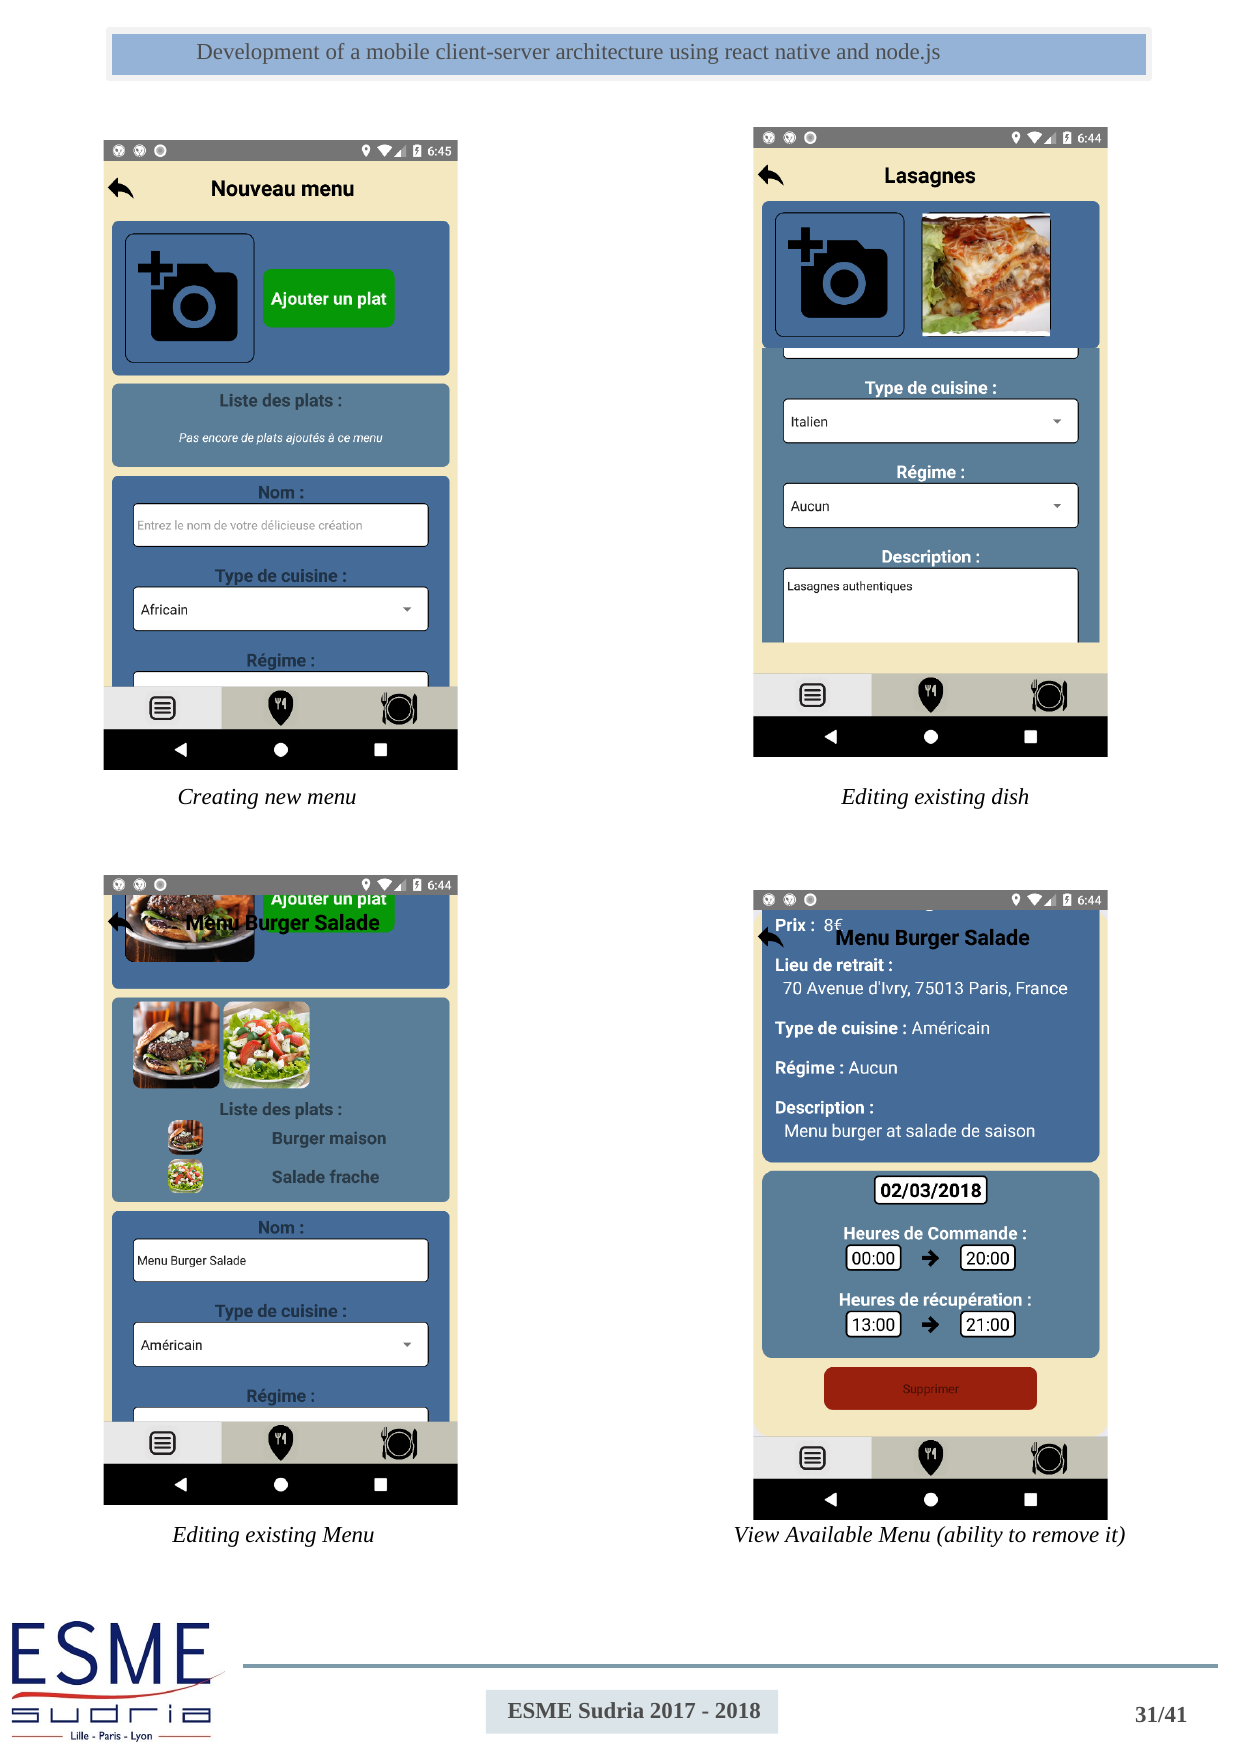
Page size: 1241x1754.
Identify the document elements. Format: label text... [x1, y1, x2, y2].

picture [11, 1621, 225, 1742]
picture [753, 890, 1108, 1520]
text Creating new menu Editing existing dish [103, 783, 1152, 809]
picture [103, 140, 458, 770]
picture [103, 875, 458, 1505]
text Editing existing Menu View Available Menu (ability to remove it) [103, 1521, 1211, 1547]
picture [753, 127, 1108, 757]
